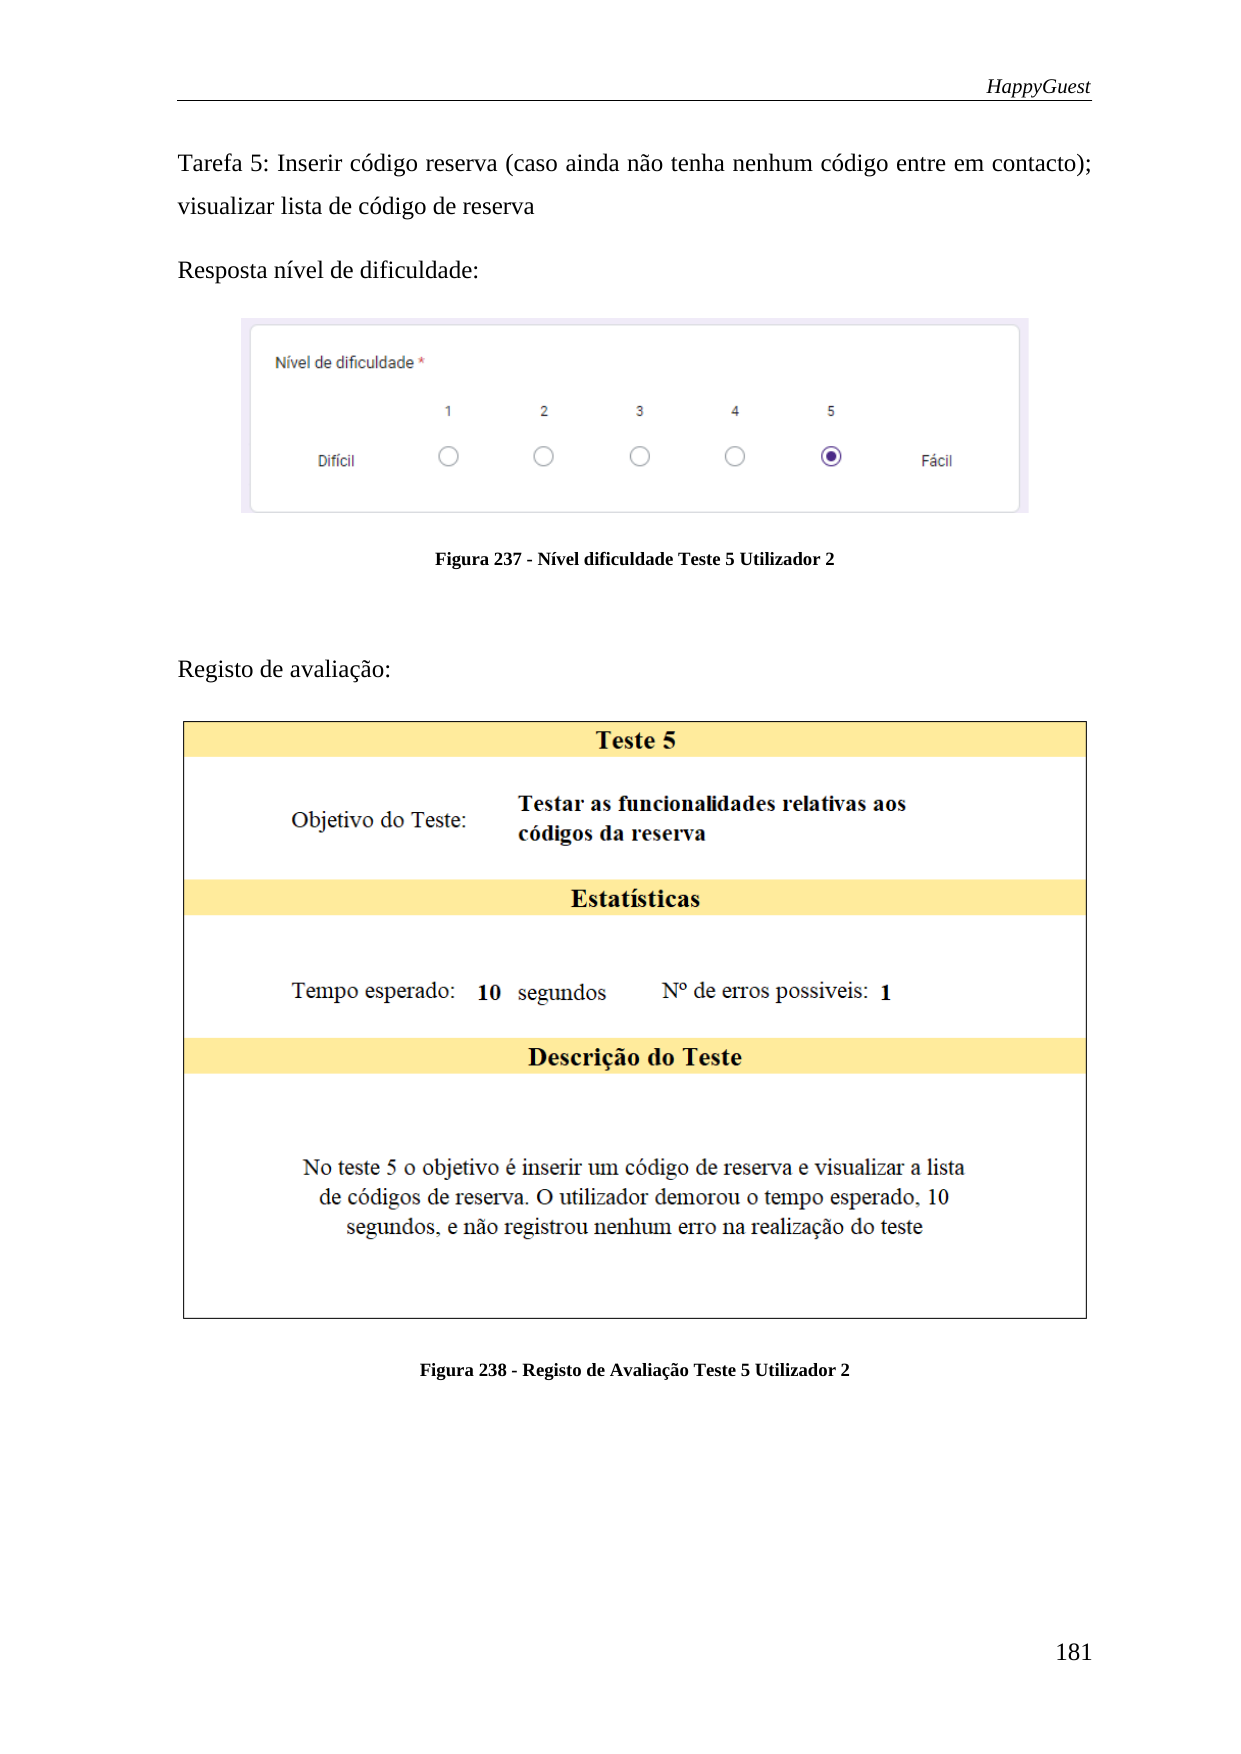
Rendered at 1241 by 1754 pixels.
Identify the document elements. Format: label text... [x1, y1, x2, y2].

picture [177, 718, 1093, 1324]
text Tarefa 5: Inserir código reserva (caso ainda não tenha nenhum código entre em contacto); visualizar lista de código de reserva [177, 148, 1092, 219]
text Registo de avaliação: [177, 654, 1092, 683]
text Figura 237 - Nível dificuldade Teste 5 Utilizador 2 [177, 548, 1092, 569]
text Resposta nível de dificuldade: [177, 255, 1092, 283]
text Figura 238 - Registo de Avaliação Teste 5 Utilizador 2 [177, 1359, 1092, 1380]
picture [241, 318, 1029, 513]
